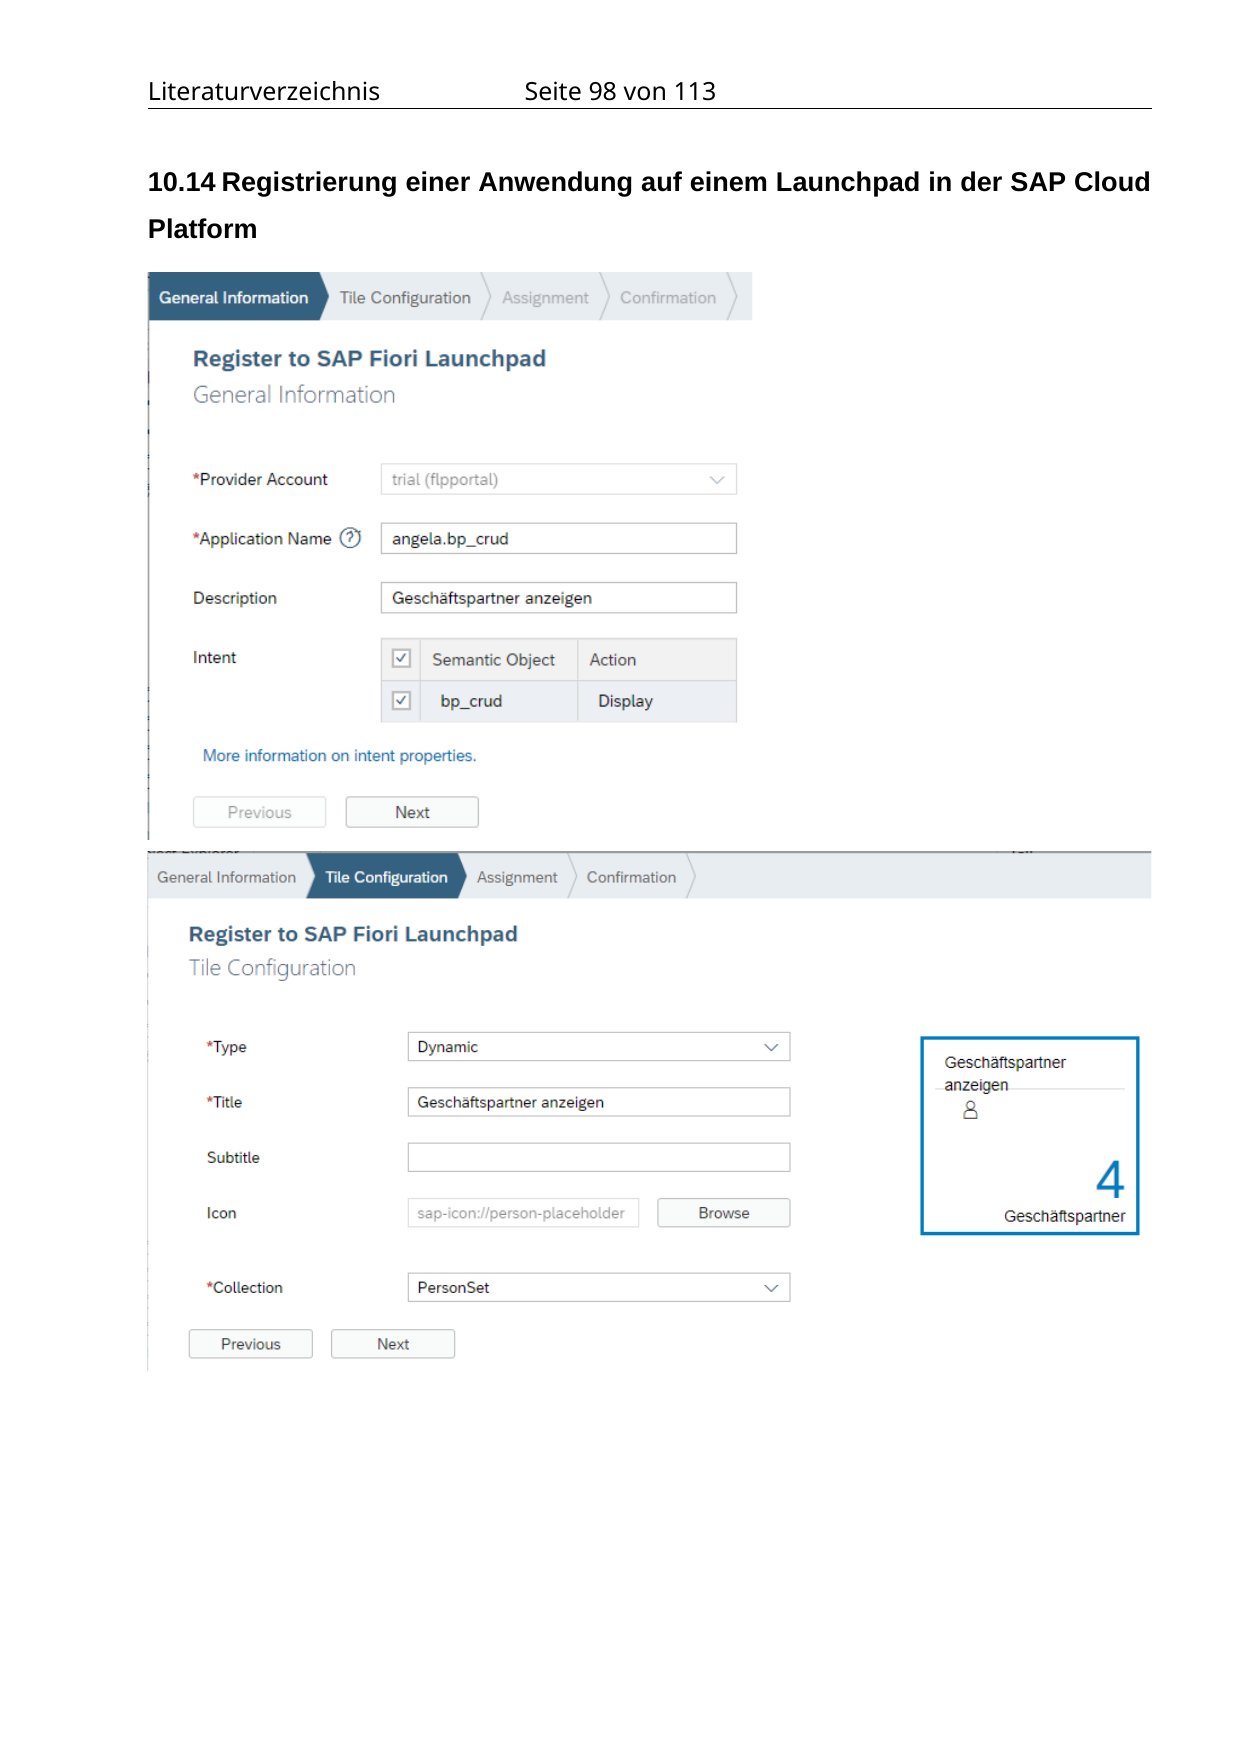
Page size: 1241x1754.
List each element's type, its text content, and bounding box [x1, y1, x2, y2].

subtitle Registrierung einer Anwendung auf einem Launchpad in der SAP Cloud Platform [148, 166, 1152, 244]
picture [147, 851, 1152, 1371]
picture [147, 272, 753, 840]
